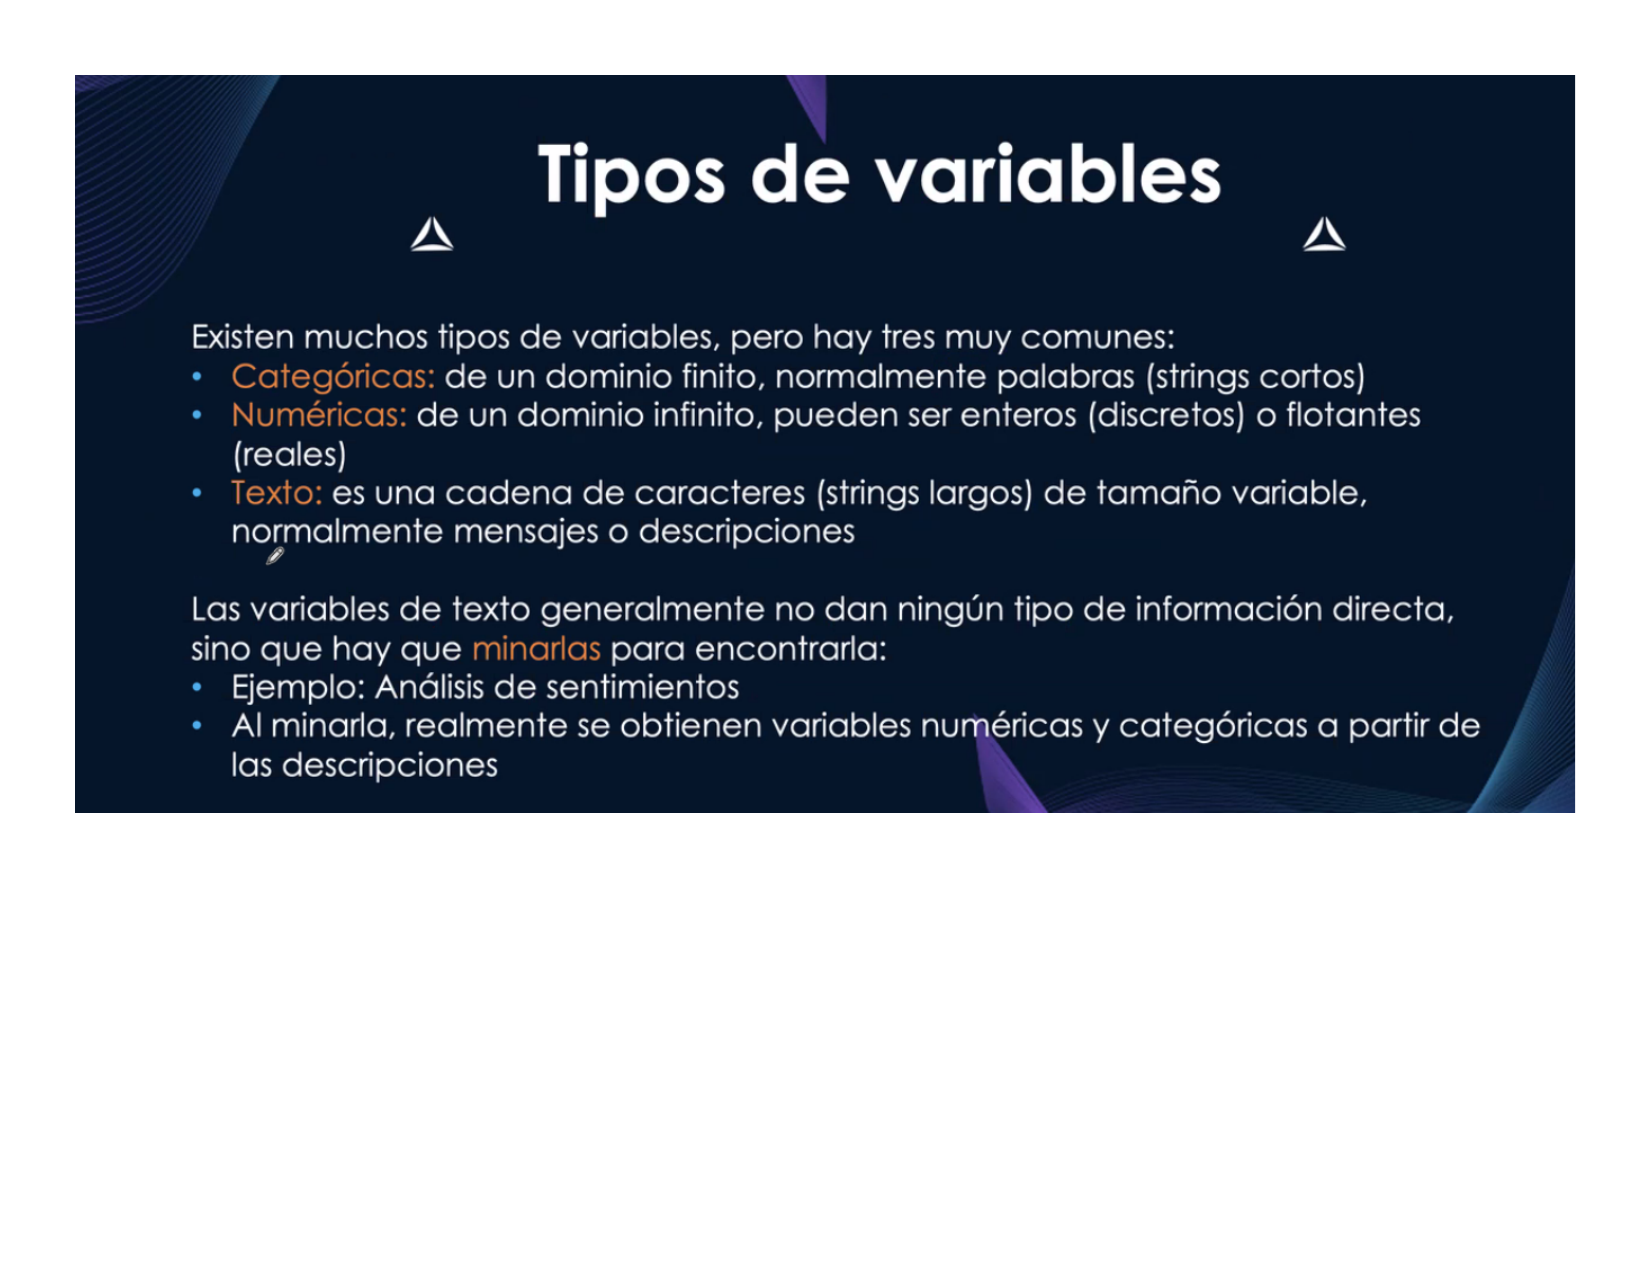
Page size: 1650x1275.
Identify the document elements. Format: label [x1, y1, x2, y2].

picture [75, 75, 1575, 813]
